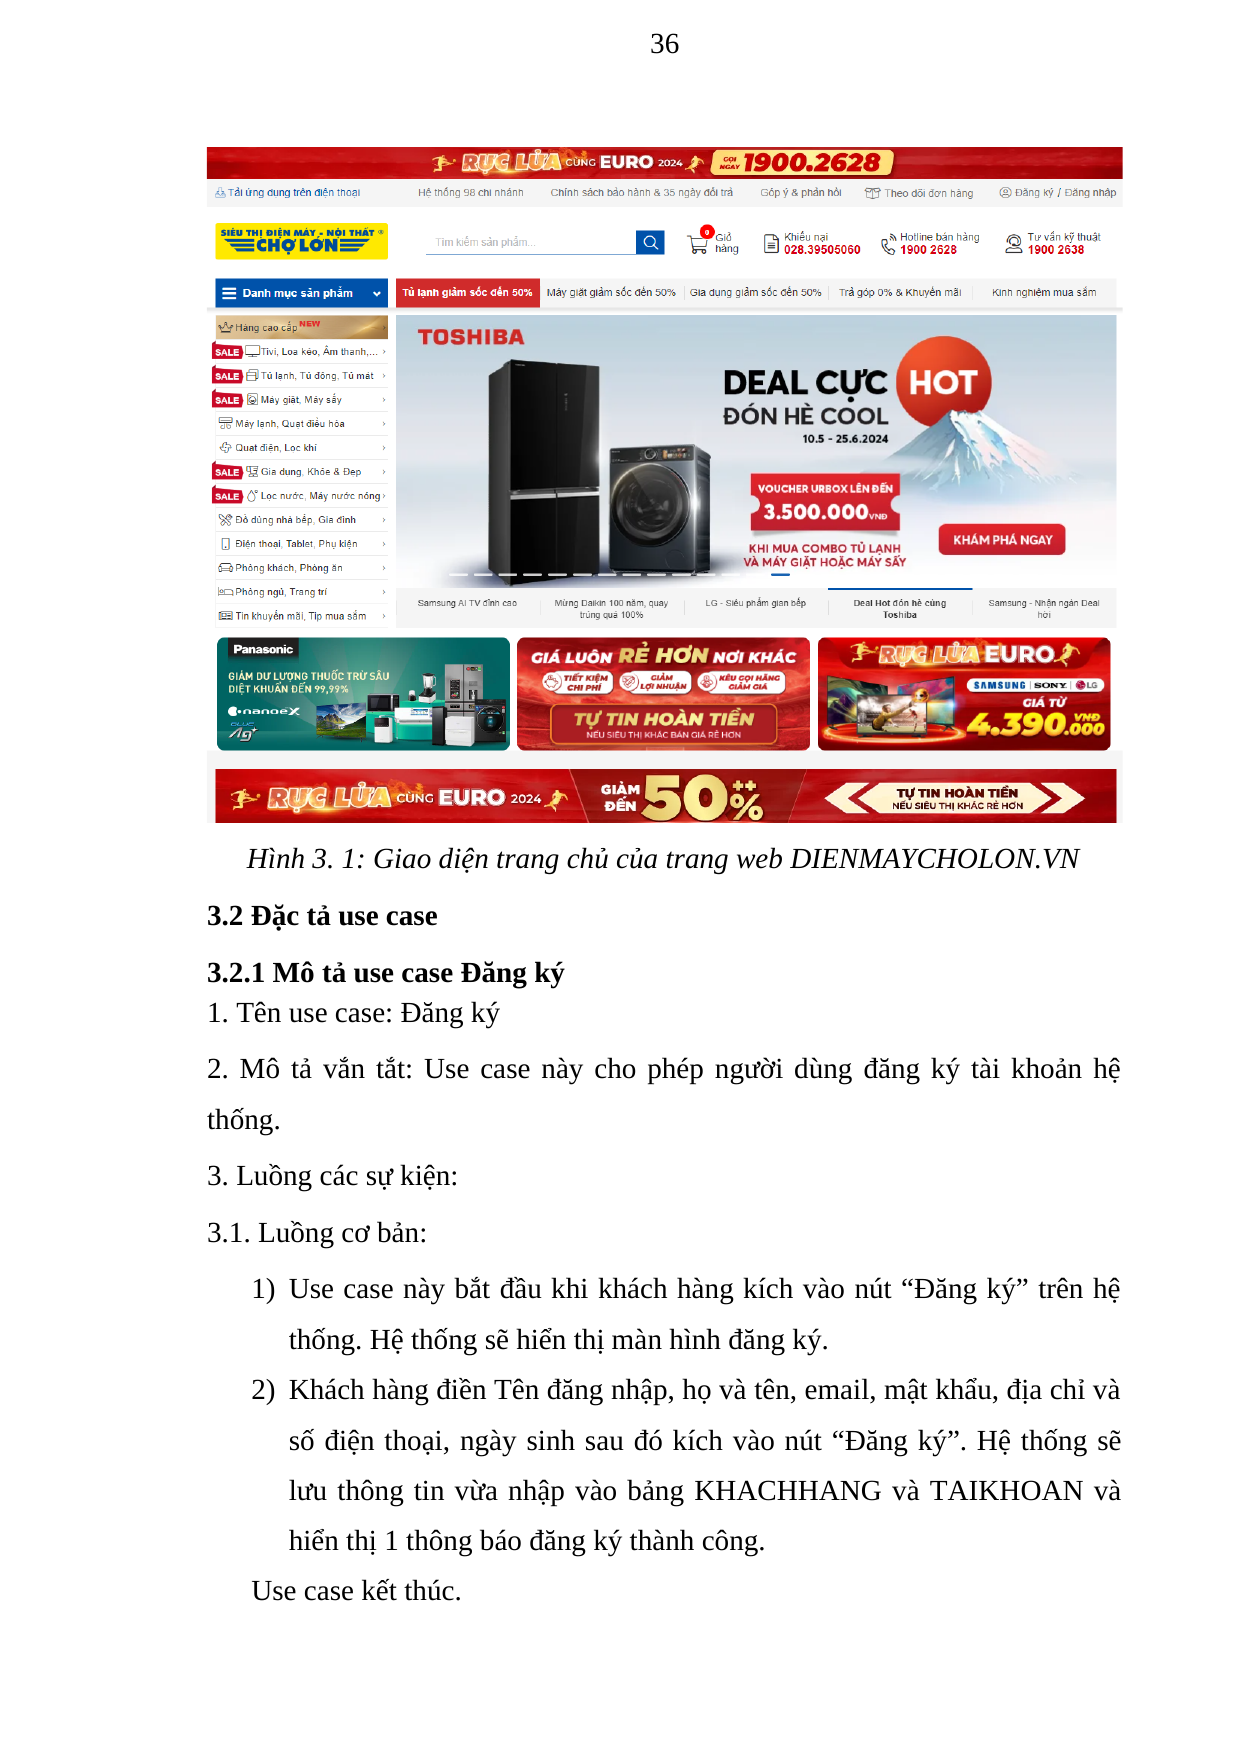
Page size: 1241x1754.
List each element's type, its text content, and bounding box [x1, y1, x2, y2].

text 1. Tên use case: Đăng ký [207, 995, 1122, 1029]
list Khách hàng điền Tên đăng nhập, họ và tên, email, mật khẩu, địa chỉ và số điện thoại, ngày sinh sau đó kích vào nút “Đăng ký”. Hệ thống sẽ lưu thông tin vừa nhập vào bảng KHACHHANG và TAIKHOAN và hiển thị 1 thông báo đăng ký thành công. [251, 1372, 1122, 1557]
subtitle 3.2 Đặc tả use case [207, 898, 1103, 932]
list Use case này bắt đầu khi khách hàng kích vào nút “Đăng ký” trên hệ thống. Hệ thống sẽ hiển thị màn hình đăng ký. [251, 1272, 1122, 1356]
subtitle 3.2.1 Mô tả use case Đăng ký [207, 955, 1093, 989]
picture [206, 147, 1123, 823]
text 3. Luồng các sự kiện: [207, 1158, 1122, 1192]
text 2. Mô tả vắn tắt: Use case này cho phép người dùng đăng ký tài khoản hệ thống. [207, 1052, 1122, 1136]
text Use case kết thúc. [251, 1573, 1122, 1607]
text Hình 3. 1: Giao diện trang chủ của trang web DIENMAYCHOLON.VN [207, 842, 1122, 875]
text 3.1. Luồng cơ bản: [207, 1215, 1122, 1249]
